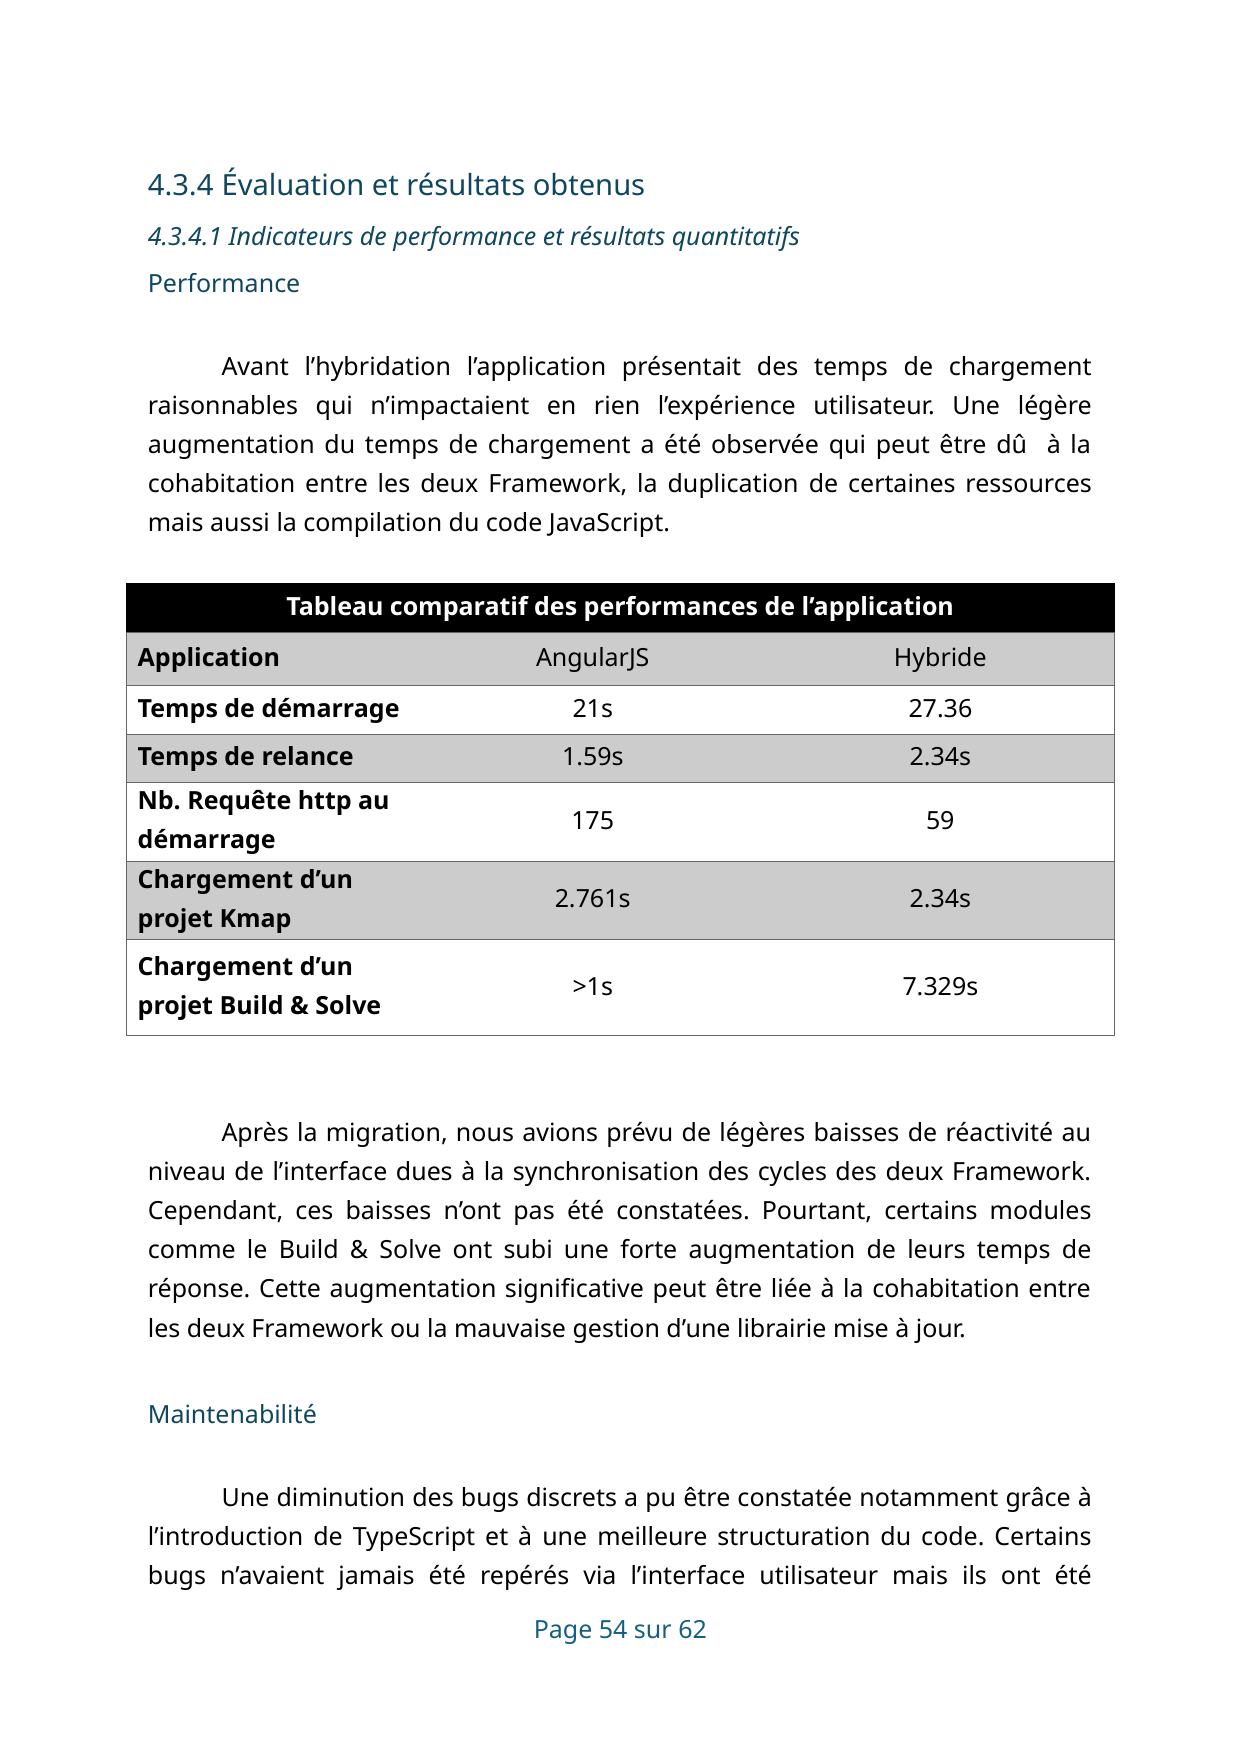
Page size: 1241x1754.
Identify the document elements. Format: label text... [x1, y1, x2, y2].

table_cell Chargement d’un projet Build & Solve [127, 940, 419, 1035]
table_cell 7.329s [766, 940, 1114, 1035]
text Avant l’hybridation l’application présentait des temps de chargement raisonnables qui n’impactaient en rien l’expérience utilisateur. Une légère augmentation du temps de chargement a été observée qui peut être dû à la cohabitation entre les deux Framework, la duplication de certaines ressources mais aussi la compilation du code JavaScript. [148, 348, 1093, 539]
table_cell Nb. Requête http au démarrage [127, 783, 419, 861]
subtitle Performance [148, 266, 1093, 300]
subtitle 4.3.4.1 Indicateurs de performance et résultats quantitatifs [148, 218, 1093, 252]
table_cell 2.34s [766, 735, 1114, 782]
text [148, 1479, 1093, 1592]
table_cell 27.36 [766, 686, 1114, 733]
table_cell 1.59s [419, 735, 766, 782]
table_cell 2.761s [419, 862, 766, 939]
table_cell 175 [419, 783, 766, 861]
table_cell AngularJS [419, 633, 766, 685]
table_cell 21s [419, 686, 766, 733]
table_cell Hybride [766, 633, 1114, 685]
table_cell 2.34s [766, 862, 1114, 939]
subtitle Maintenabilité [148, 1397, 1093, 1431]
table_cell Chargement d’un projet Kmap [127, 862, 419, 939]
table_header Tableau comparatif des performances de l’application [127, 584, 1114, 632]
table_cell Temps de relance [127, 735, 419, 782]
table_cell 59 [766, 783, 1114, 861]
table_cell Temps de démarrage [127, 686, 419, 733]
text Après la migration, nous avions prévu de légères baisses de réactivité au niveau de l’interface dues à la synchronisation des cycles des deux Framework. Cependant, ces baisses n’ont pas été constatées. Pourtant, certains modules comme le Build & Solve ont subi une forte augmentation de leurs temps de réponse. Cette augmentation significative peut être liée à la cohabitation entre les deux Framework ou la mauvaise gestion d’une librairie mise à jour. [148, 1114, 1093, 1344]
table_cell Application [127, 633, 419, 685]
table_cell >1s [419, 940, 766, 1035]
subtitle 4.3.4 Évaluation et résultats obtenus [148, 164, 1093, 204]
